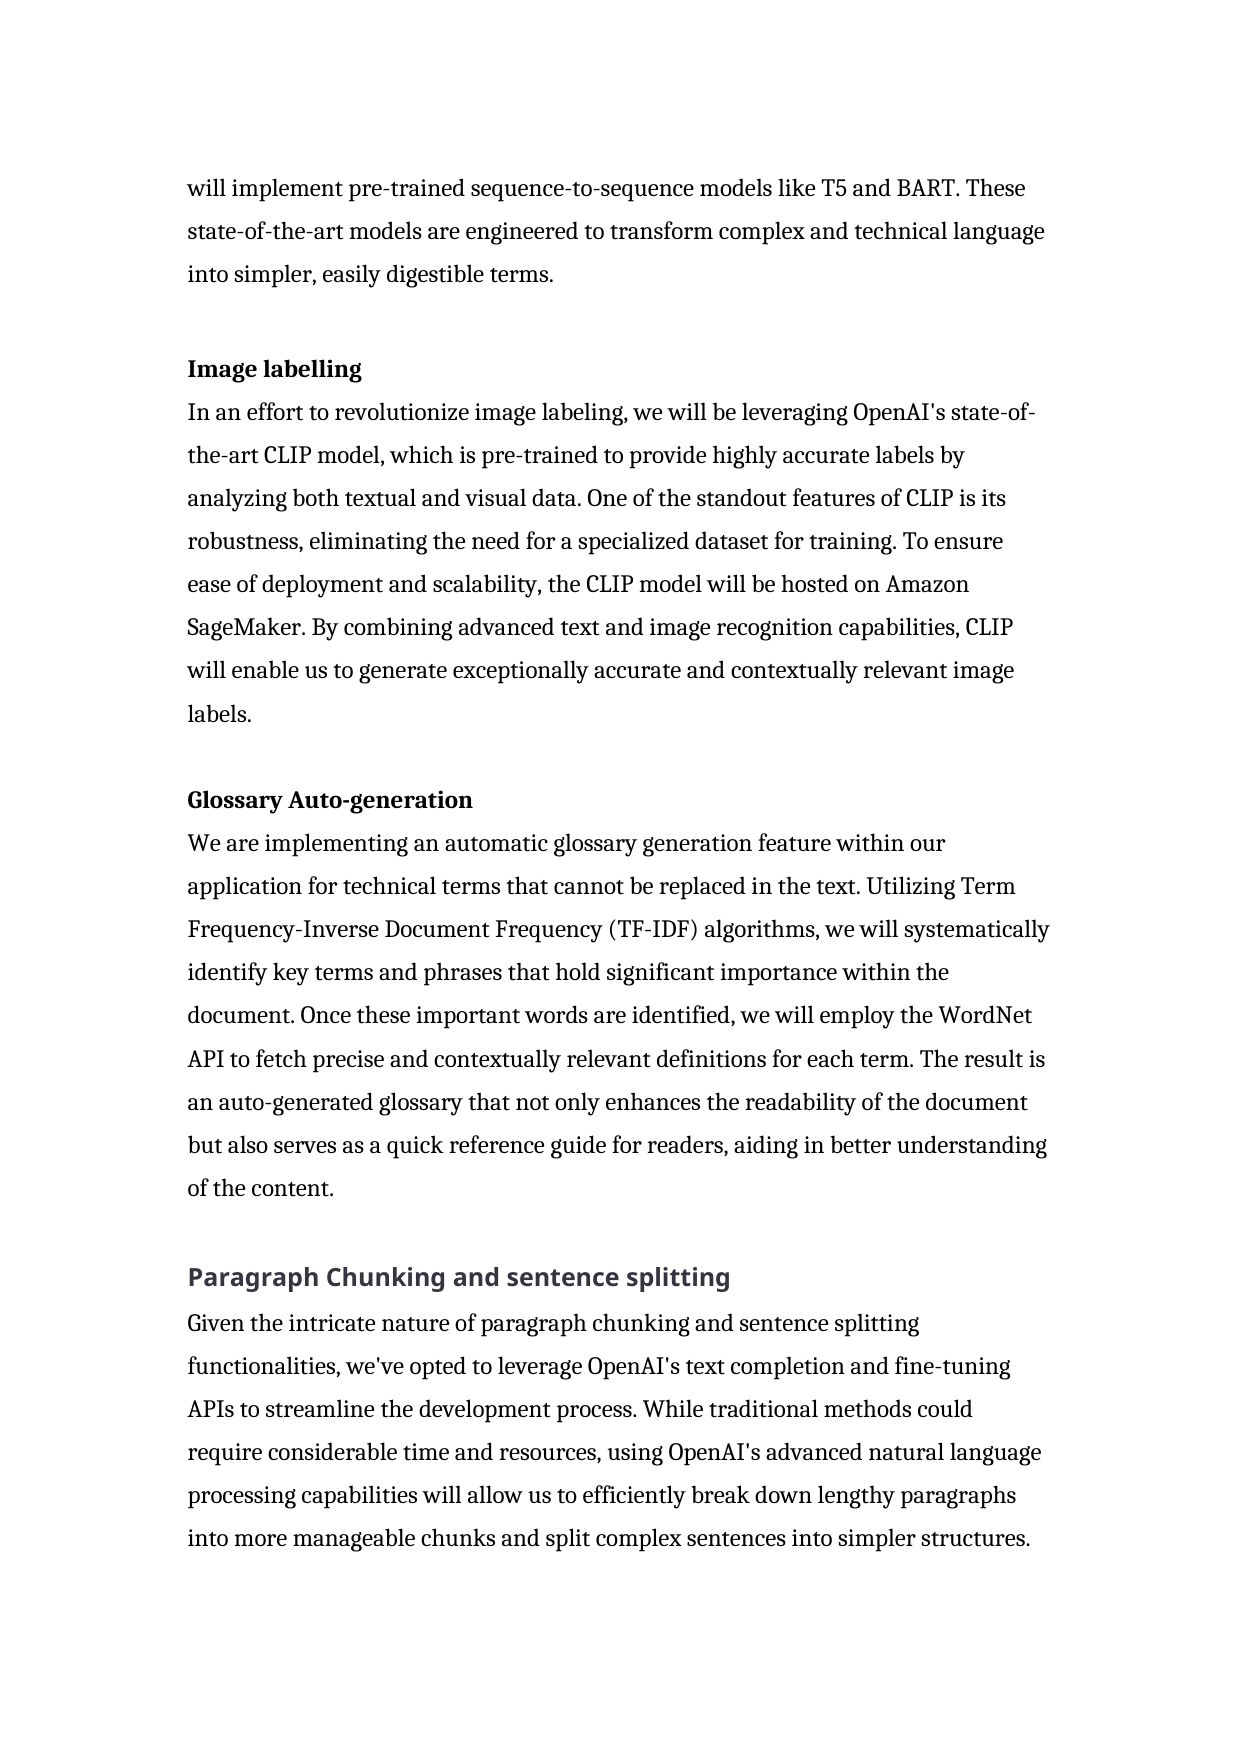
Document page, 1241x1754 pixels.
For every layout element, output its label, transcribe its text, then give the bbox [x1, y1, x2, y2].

text In an effort to revolutionize image labeling, we will be leveraging OpenAI's state-of-the-art CLIP model, which is pre-trained to provide highly accurate labels by analyzing both textual and visual data. One of the standout features of CLIP is its robustness, eliminating the need for a specialized dataset for training. To ensure ease of deployment and scalability, the CLIP model will be hosted on Amazon SageMaker. By combining advanced text and image recognition capabilities, CLIP will enable us to generate exceptionally accurate and contextually relevant image labels. [187, 398, 1053, 728]
text We are implementing an automatic glossary generation feature within our application for technical terms that cannot be replaced in the text. Utilizing Term Frequency-Inverse Document Frequency (TF-IDF) algorithms, we will systematically identify key terms and phrases that hold significant importance within the document. Once these important words are identified, we will employ the WordNet API to fetch precise and contextually relevant definitions for each term. The result is an auto-generated glossary that not only enhances the readability of the document but also serves as a quick reference guide for readers, aiding in better understanding of the content. [187, 829, 1053, 1203]
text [187, 174, 1053, 289]
text Glossary Auto-generation [187, 786, 1053, 814]
text Image labelling [187, 354, 1053, 383]
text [187, 1260, 1053, 1553]
